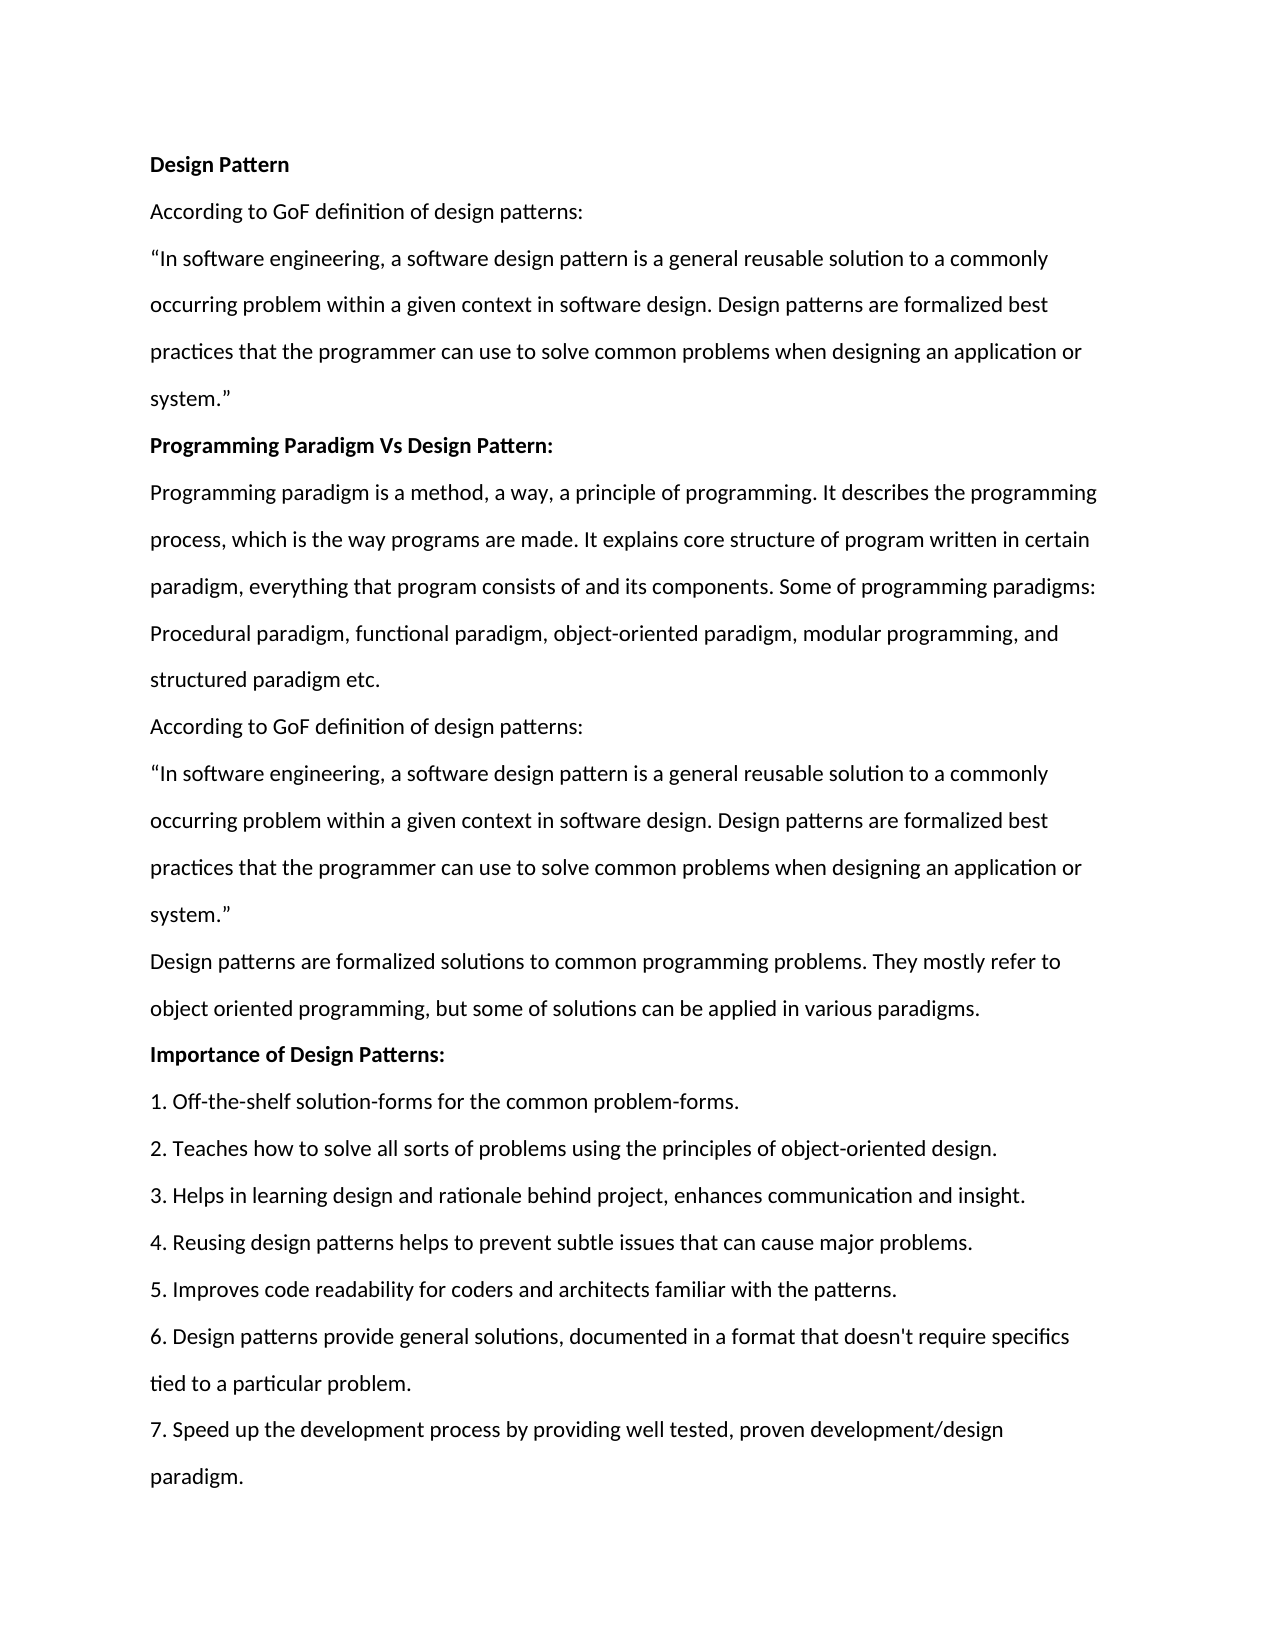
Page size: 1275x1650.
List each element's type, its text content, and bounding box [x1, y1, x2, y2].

text “In software engineering, a software design pattern is a general reusable solution to a commonly [150, 244, 1125, 272]
text Programming paradigm is a method, a way, a principle of programming. It describes the programming [150, 478, 1125, 506]
text occurring problem within a given context in software design. Design patterns are formalized best [150, 291, 1125, 319]
text According to GoF definition of design patterns: [150, 197, 1125, 225]
text 3. Helps in learning design and rationale behind project, enhances communication and insight. [150, 1181, 1125, 1209]
text 1. Off-the-shelf solution-forms for the common problem-forms. [150, 1087, 1125, 1116]
text process, which is the way programs are made. It explains core structure of program written in certain [150, 525, 1125, 553]
text occurring problem within a given context in software design. Design patterns are formalized best [150, 806, 1125, 834]
text According to GoF definition of design patterns: [150, 712, 1125, 741]
text Design Pattern [150, 150, 1125, 178]
text structured paradigm etc. [150, 666, 1125, 694]
text Programming Paradigm Vs Design Pattern: [150, 431, 1125, 459]
text object oriented programming, but some of solutions can be applied in various paradigms. [150, 994, 1125, 1022]
text 7. Speed up the development process by providing well tested, proven development/design [150, 1416, 1125, 1444]
text Design patterns are formalized solutions to common programming problems. They mostly refer to [150, 947, 1125, 975]
text 5. Improves code readability for coders and architects familiar with the patterns. [150, 1275, 1125, 1303]
text paradigm. [150, 1462, 1125, 1491]
text system.” [150, 384, 1125, 412]
text tied to a particular problem. [150, 1369, 1125, 1397]
text practices that the programmer can use to solve common problems when designing an application or [150, 337, 1125, 366]
text 2. Teaches how to solve all sorts of problems using the principles of object-oriented design. [150, 1134, 1125, 1162]
text paradigm, everything that program consists of and its components. Some of programming paradigms: [150, 572, 1125, 600]
text Importance of Design Patterns: [150, 1041, 1125, 1069]
text “In software engineering, a software design pattern is a general reusable solution to a commonly [150, 759, 1125, 787]
text 4. Reusing design patterns helps to prevent subtle issues that can cause major problems. [150, 1228, 1125, 1256]
text 6. Design patterns provide general solutions, documented in a format that doesn't require specifics [150, 1322, 1125, 1350]
text practices that the programmer can use to solve common problems when designing an application or [150, 853, 1125, 881]
text system.” [150, 900, 1125, 928]
text Procedural paradigm, functional paradigm, object-oriented paradigm, modular programming, and [150, 619, 1125, 647]
